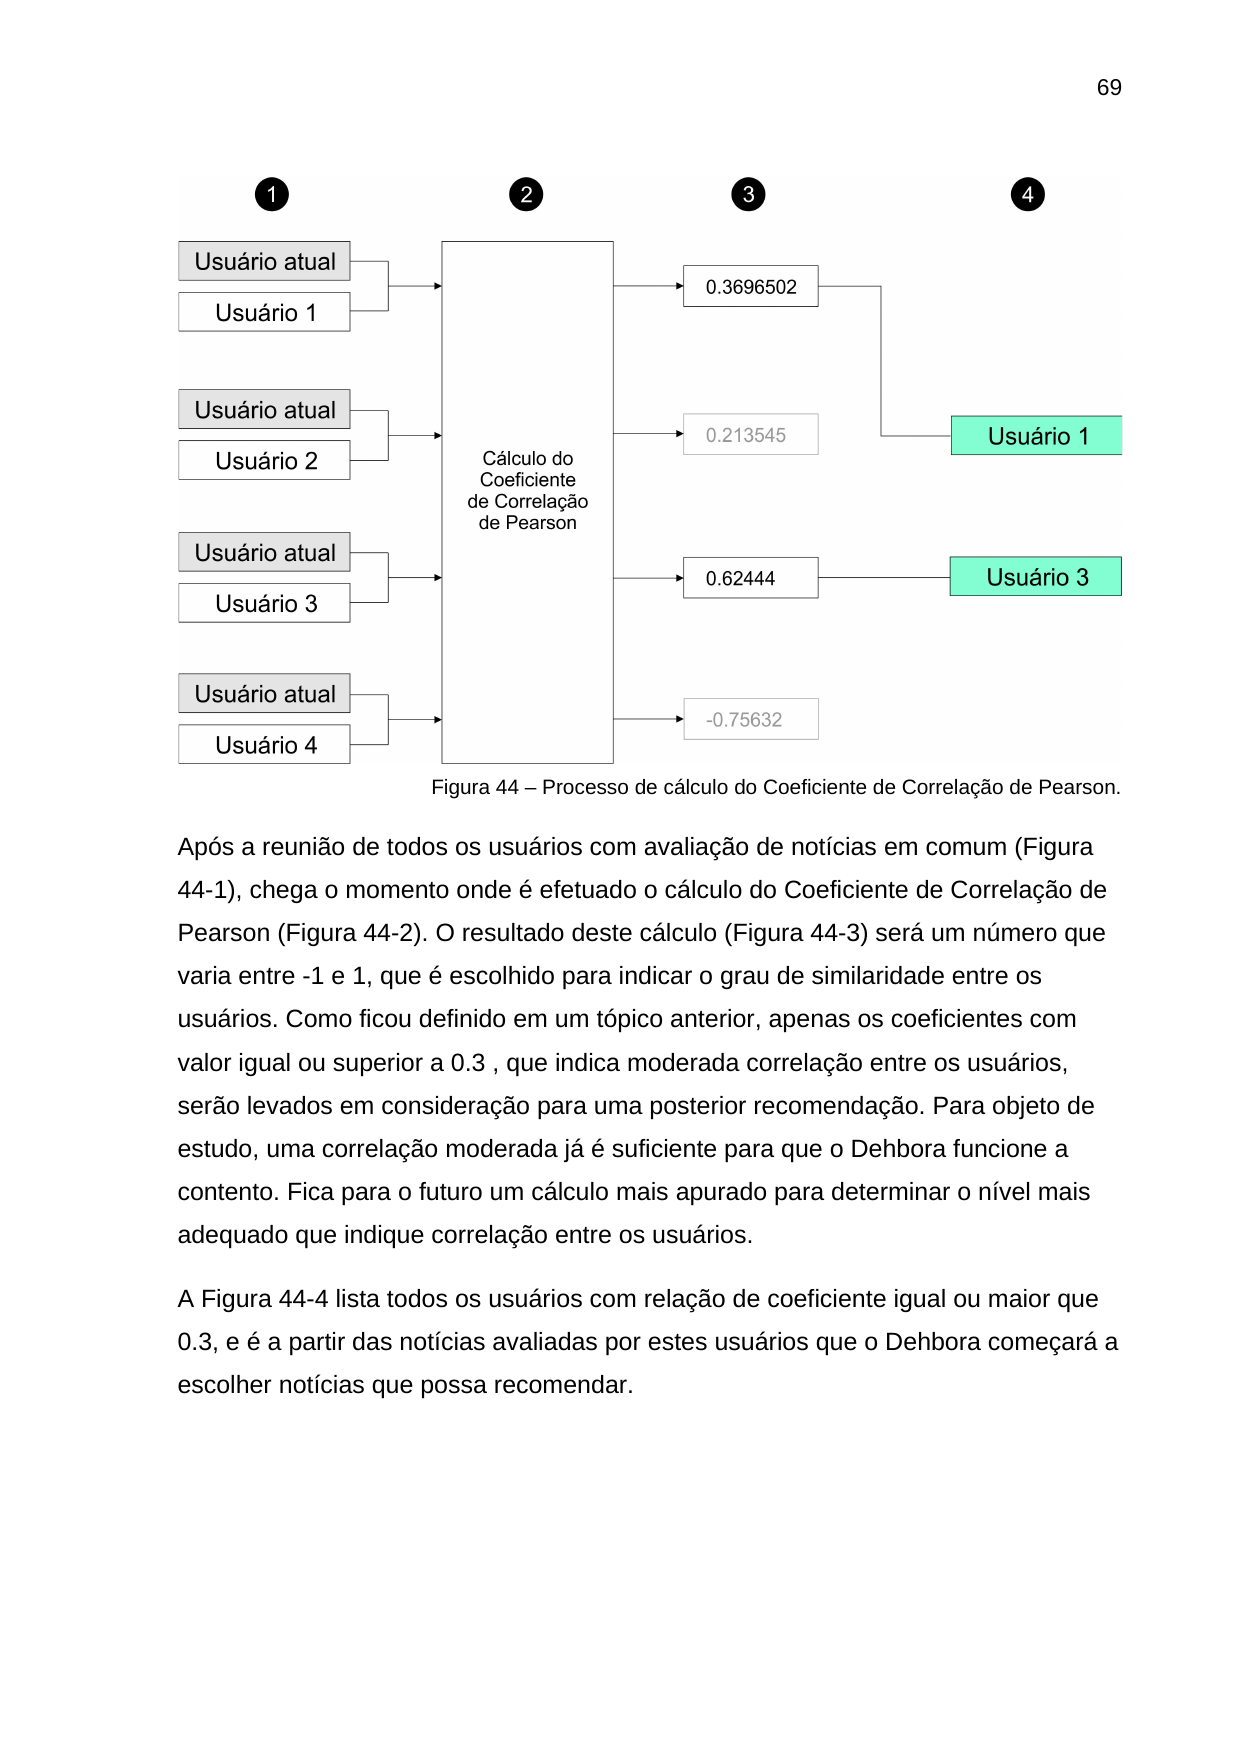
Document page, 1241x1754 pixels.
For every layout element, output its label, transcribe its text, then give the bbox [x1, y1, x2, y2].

picture [178, 177, 1123, 764]
text Após a reunião de todos os usuários com avaliação de notícias em comum (Figura 44-1), chega o momento onde é efetuado o cálculo do Coeficiente de Correlação de Pearson (Figura 44-2). O resultado deste cálculo (Figura 44-3) será um número que varia entre -1 e 1, que é escolhido para indicar o grau de similaridade entre os usuários. Como ficou definido em um tópico anterior, apenas os coeficientes com valor igual ou superior a 0.3 , que indica moderada correlação entre os usuários, serão levados em consideração para uma posterior recomendação. Para objeto de estudo, uma correlação moderada já é suficiente para que o Dehbora funcione a contento. Fica para o futuro um cálculo mais apurado para determinar o nível mais adequado que indique correlação entre os usuários. [177, 832, 1122, 1249]
text A Figura 44-4 lista todos os usuários com relação de coeficiente igual ou maior que 0.3, e é a partir das notícias avaliadas por estes usuários que o Dehbora começará a escolher notícias que possa recomendar. [177, 1284, 1122, 1399]
